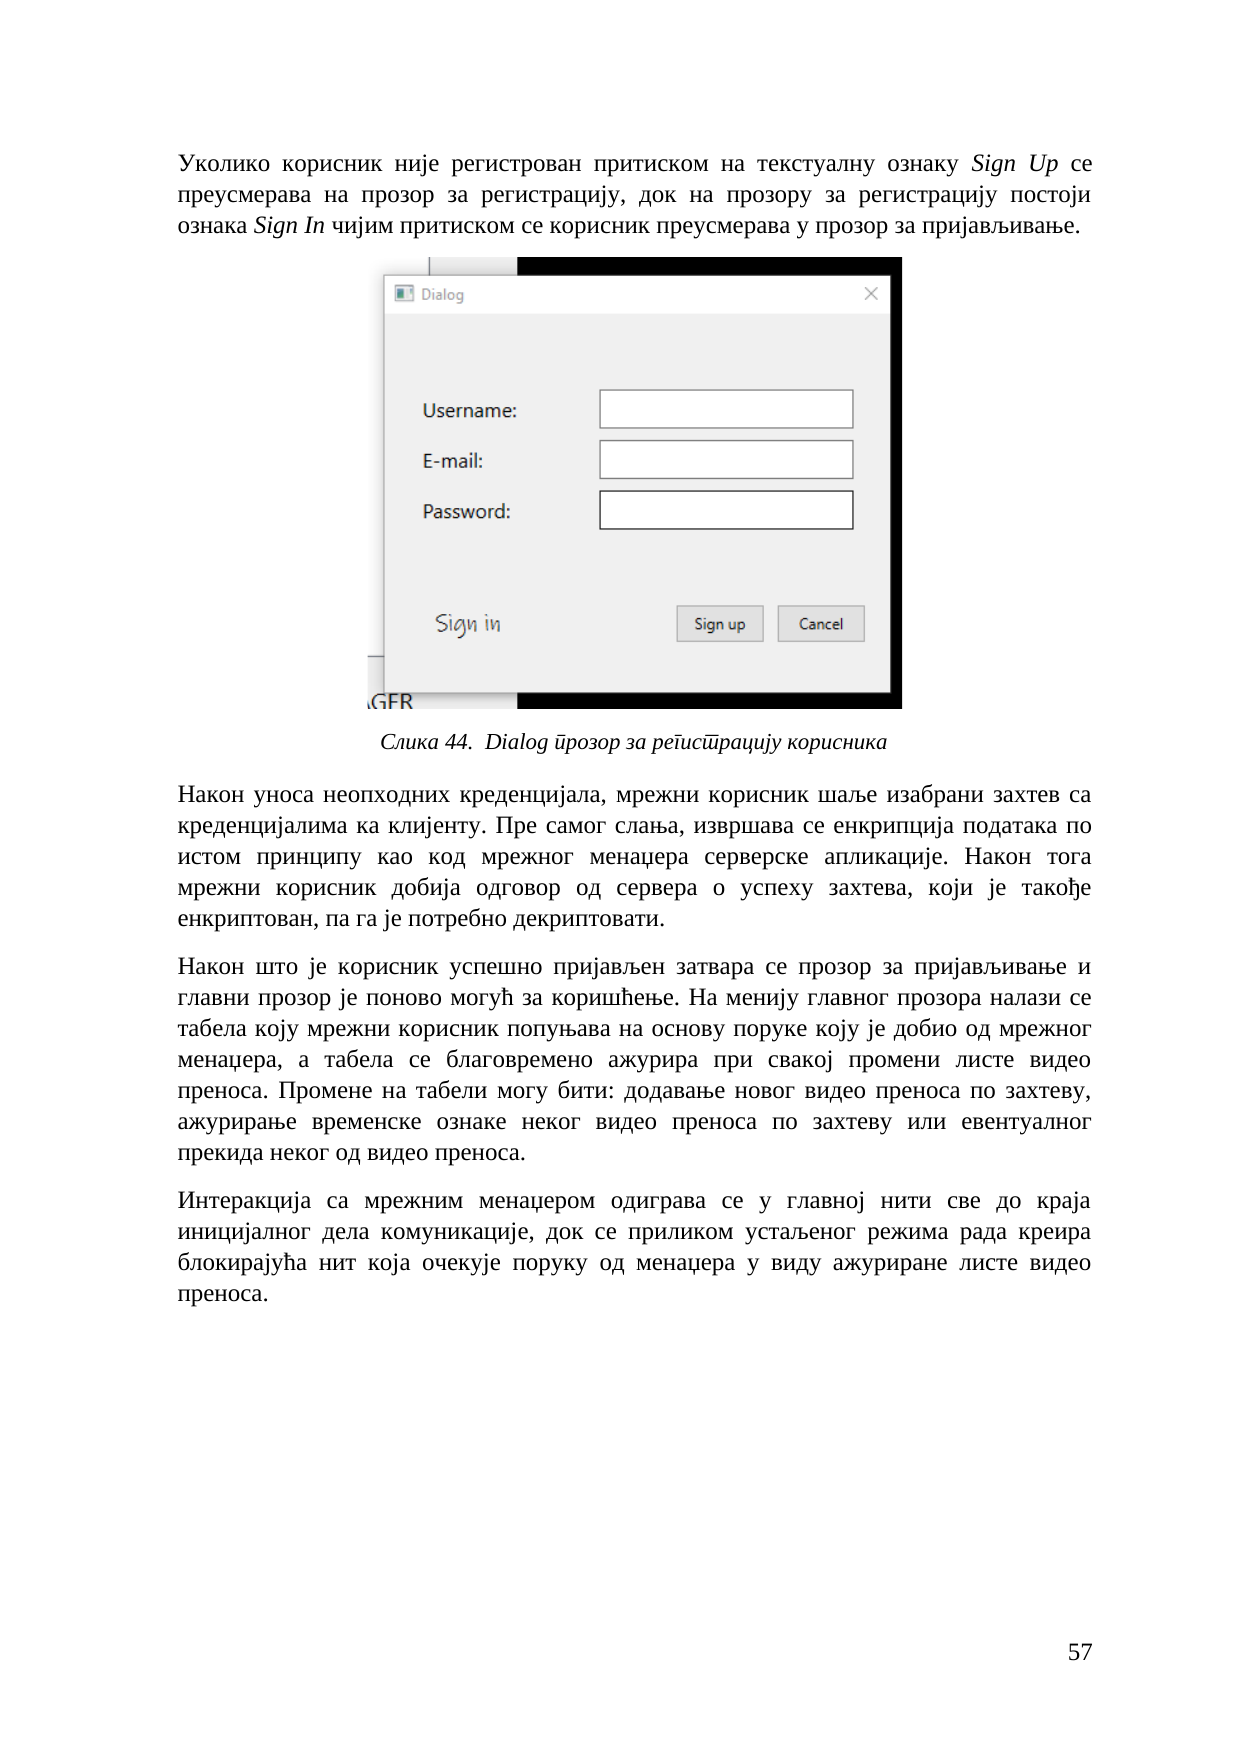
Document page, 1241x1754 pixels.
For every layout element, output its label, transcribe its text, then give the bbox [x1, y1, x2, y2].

text Након уноса неопходних креденцијала, мрежни корисник шаље изабрани захтев са креденцијалима ка клијенту. Пре самог слања, извршава се енкрипција података по истом принципу као код мрежног менаџера серверске апликације. Након тога мрежни корисник добија одговор од сервера о успеху захтева, који је такође енкриптован, па га је потребно декриптовати. [177, 779, 1092, 932]
text Након што је корисник успешно пријављен затвара се прозор за пријављивање и главни прозор је поново могућ за коришћење. На менију главног прозора налази се табела коју мрежни корисник попуњава на основу поруке коју је добио од мрежног менаџера, а табела се благовремено ажурира при свакој промени листе видео преноса. Промене на табели могу бити: додавање новог видео преноса по захтеву, ажурирање временске ознаке неког видео преноса по захтеву или евентуалног прекида неког од видео преноса. [177, 951, 1092, 1166]
text Уколико корисник није регистрован притиском на текстуалну ознаку Sign Up се преусмерава на прозор за регистрацију, док на прозору за регистрацију постоји ознака Sign In чијим притиском се корисник преусмерава у прозор за пријављивање. [177, 148, 1092, 238]
picture [367, 257, 903, 709]
text Интеракција са мрежним менаџером одиграва се у главној нити све до краја иницијалног дела комуникације, док се приликом устаљеног режима рада креира блокирајућа нит која очекује поруку од менаџера у виду ажуриране листе видео преноса. [177, 1185, 1092, 1307]
